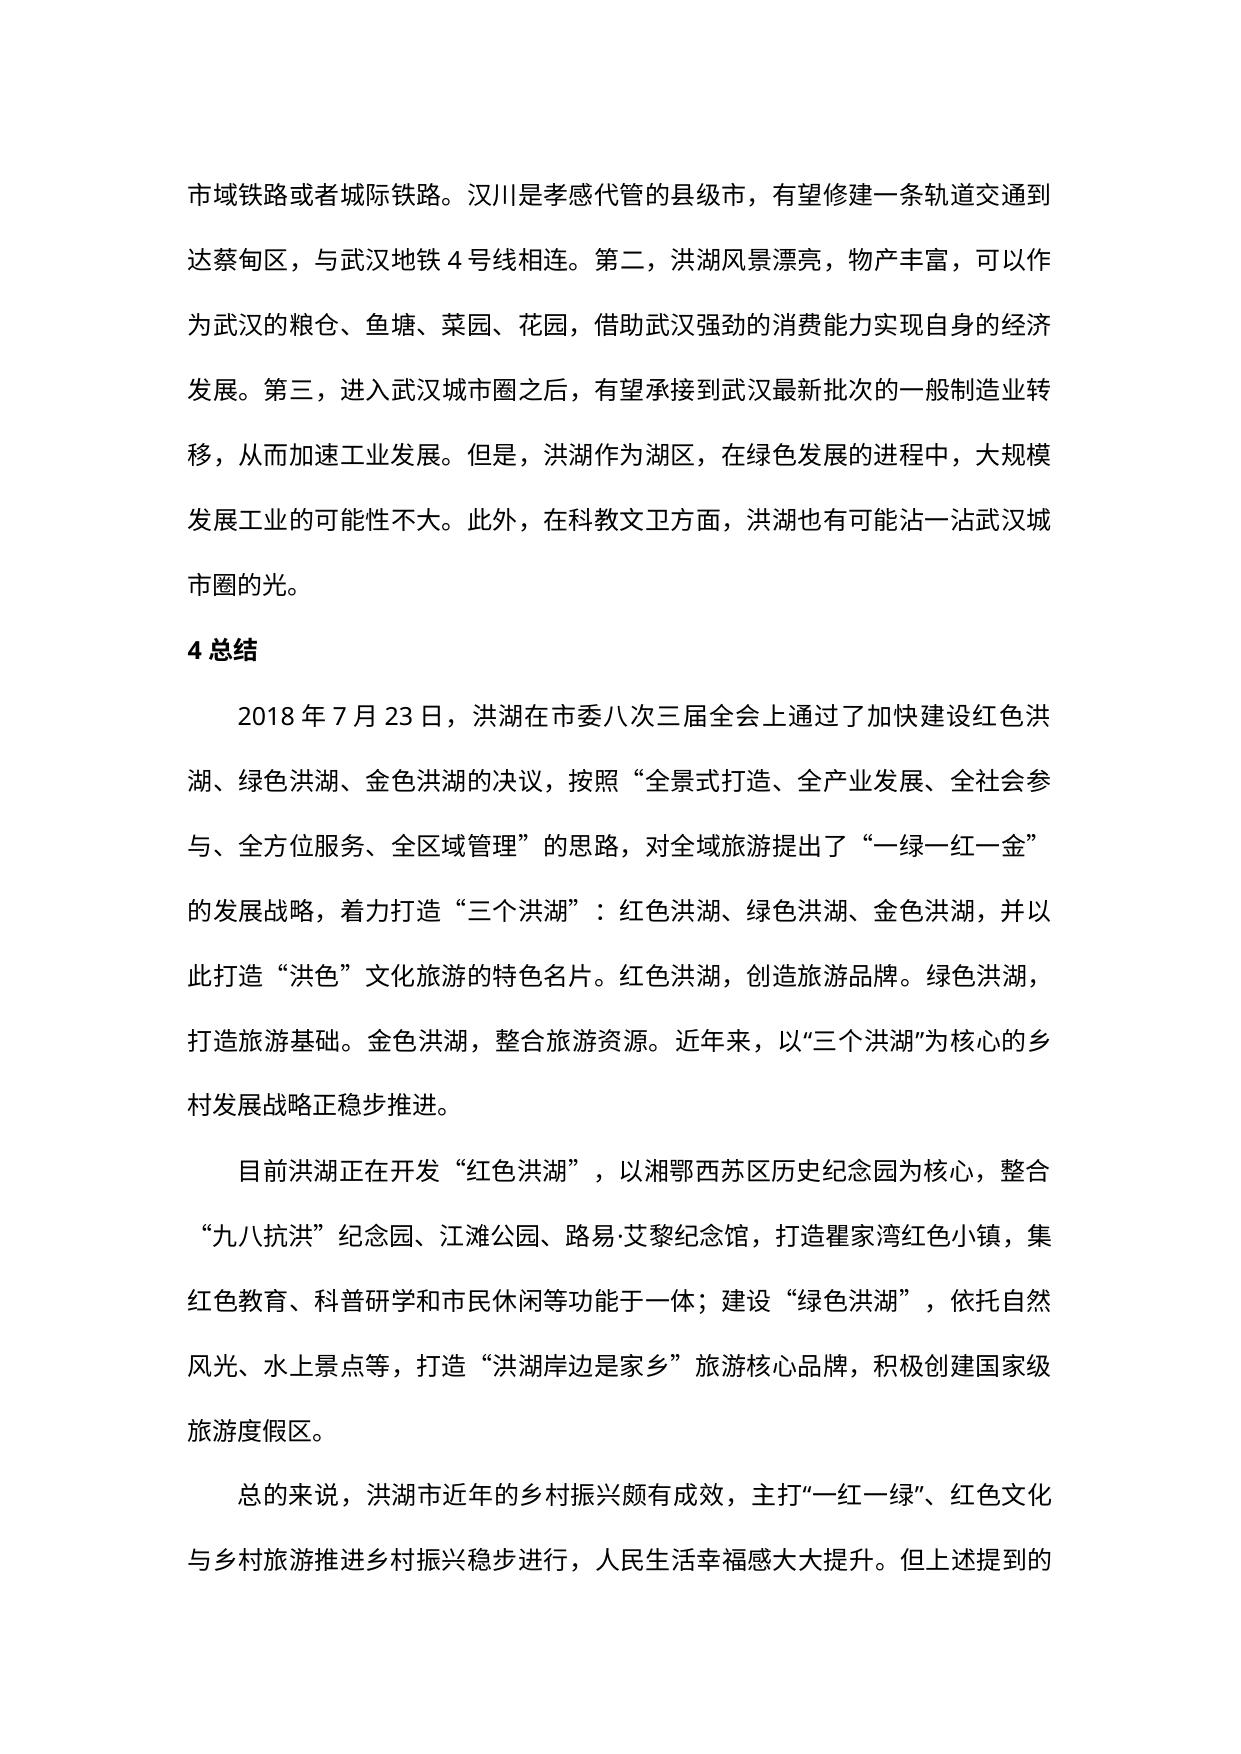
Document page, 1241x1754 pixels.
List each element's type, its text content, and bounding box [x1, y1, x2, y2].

text 2018年7月23日，洪湖在市委八次三届全会上通过了加快建设红色洪湖、绿色洪湖、金色洪湖的决议，按照“全景式打造、全产业发展、全社会参与、全方位服务、全区域管理”的思路，对全域旅游提出了“一绿一红一金”的发展战略，着力打造“三个洪湖”：红色洪湖、绿色洪湖、金色洪湖，并以此打造“洪色”文化旅游的特色名片。红色洪湖，创造旅游品牌。绿色洪湖，打造旅游基础。金色洪湖，整合旅游资源。近年来，以“三个洪湖”为核心的乡村发展战略正稳步推进。 [187, 682, 1053, 1137]
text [187, 1462, 1053, 1592]
text 目前洪湖正在开发“红色洪湖”，以湘鄂西苏区历史纪念园为核心，整合“九八抗洪”纪念园、江滩公园、路易·艾黎纪念馆，打造瞿家湾红色小镇，集红色教育、科普研学和市民休闲等功能于一体；建设“绿色洪湖”，依托自然风光、水上景点等，打造“洪湖岸边是家乡”旅游核心品牌，积极创建国家级旅游度假区。 [187, 1137, 1053, 1462]
text 4 总结 [187, 617, 1053, 682]
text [187, 162, 1053, 617]
